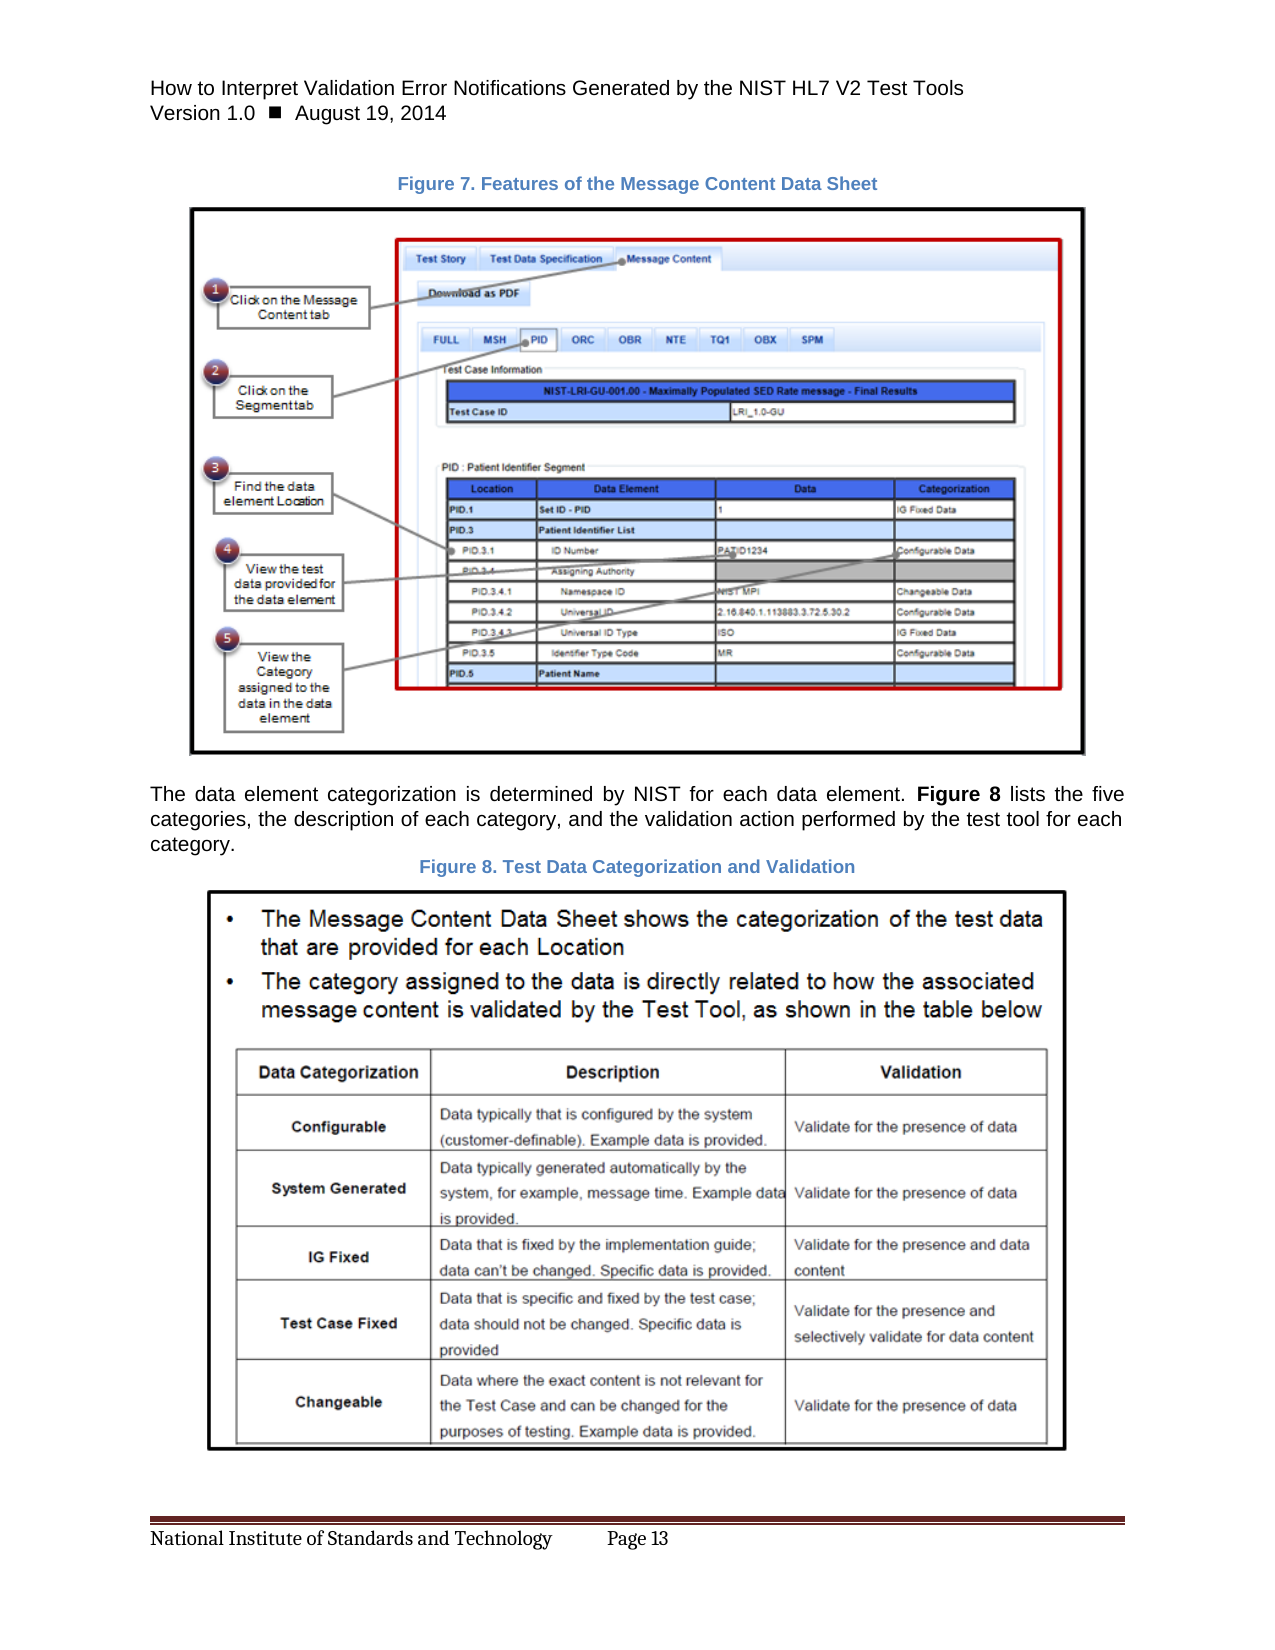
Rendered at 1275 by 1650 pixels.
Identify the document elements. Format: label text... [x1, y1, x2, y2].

text Figure 7. Features of the Message Content Data Sheet [150, 173, 1125, 194]
text Figure 8. Test Data Categorization and Validation [150, 856, 1125, 877]
picture [207, 889, 1068, 1452]
picture [189, 207, 1086, 756]
text The data element categorization is determined by NIST for each data element. Figure 8 lists the five categories, the description of each category, and the validation action performed by the test tool for each category. [150, 781, 1125, 856]
